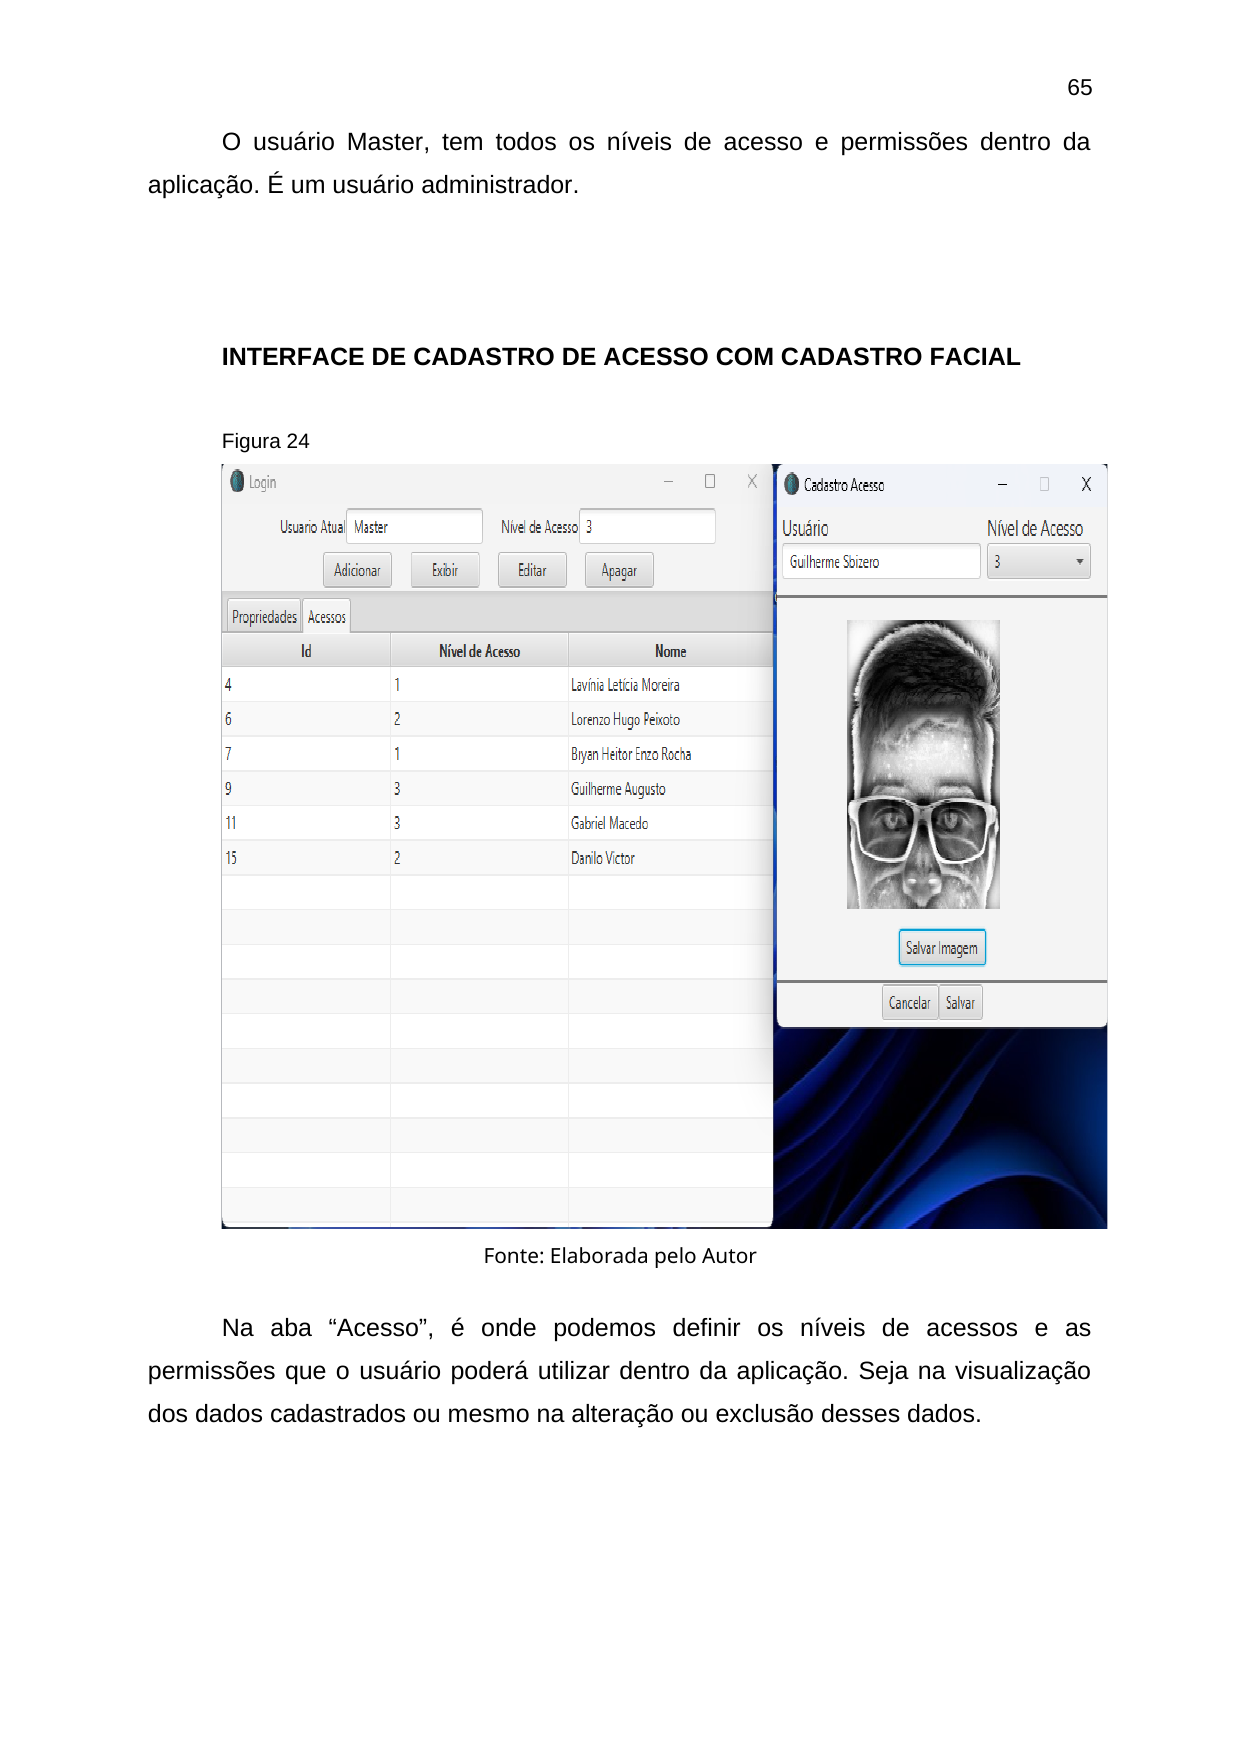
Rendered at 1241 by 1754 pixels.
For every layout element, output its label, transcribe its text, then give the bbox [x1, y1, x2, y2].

text O usuário Master, tem todos os níveis de acesso e permissões dentro da aplicação. É um usuário administrador. [148, 127, 1092, 198]
text Na aba “Acesso”, é onde podemos definir os níveis de acessos e as permissões que o usuário poderá utilizar dentro da aplicação. Seja na visualização dos dados cadastrados ou mesmo na alteração ou exclusão desses dados. [148, 1313, 1092, 1428]
text Fonte: Elaborada pelo Autor [148, 1242, 1092, 1270]
text INTERFACE DE CADASTRO DE ACESSO COM CADASTRO FACIAL [148, 342, 1092, 371]
text Figura 24 [148, 428, 1092, 452]
picture [221, 464, 1108, 1229]
